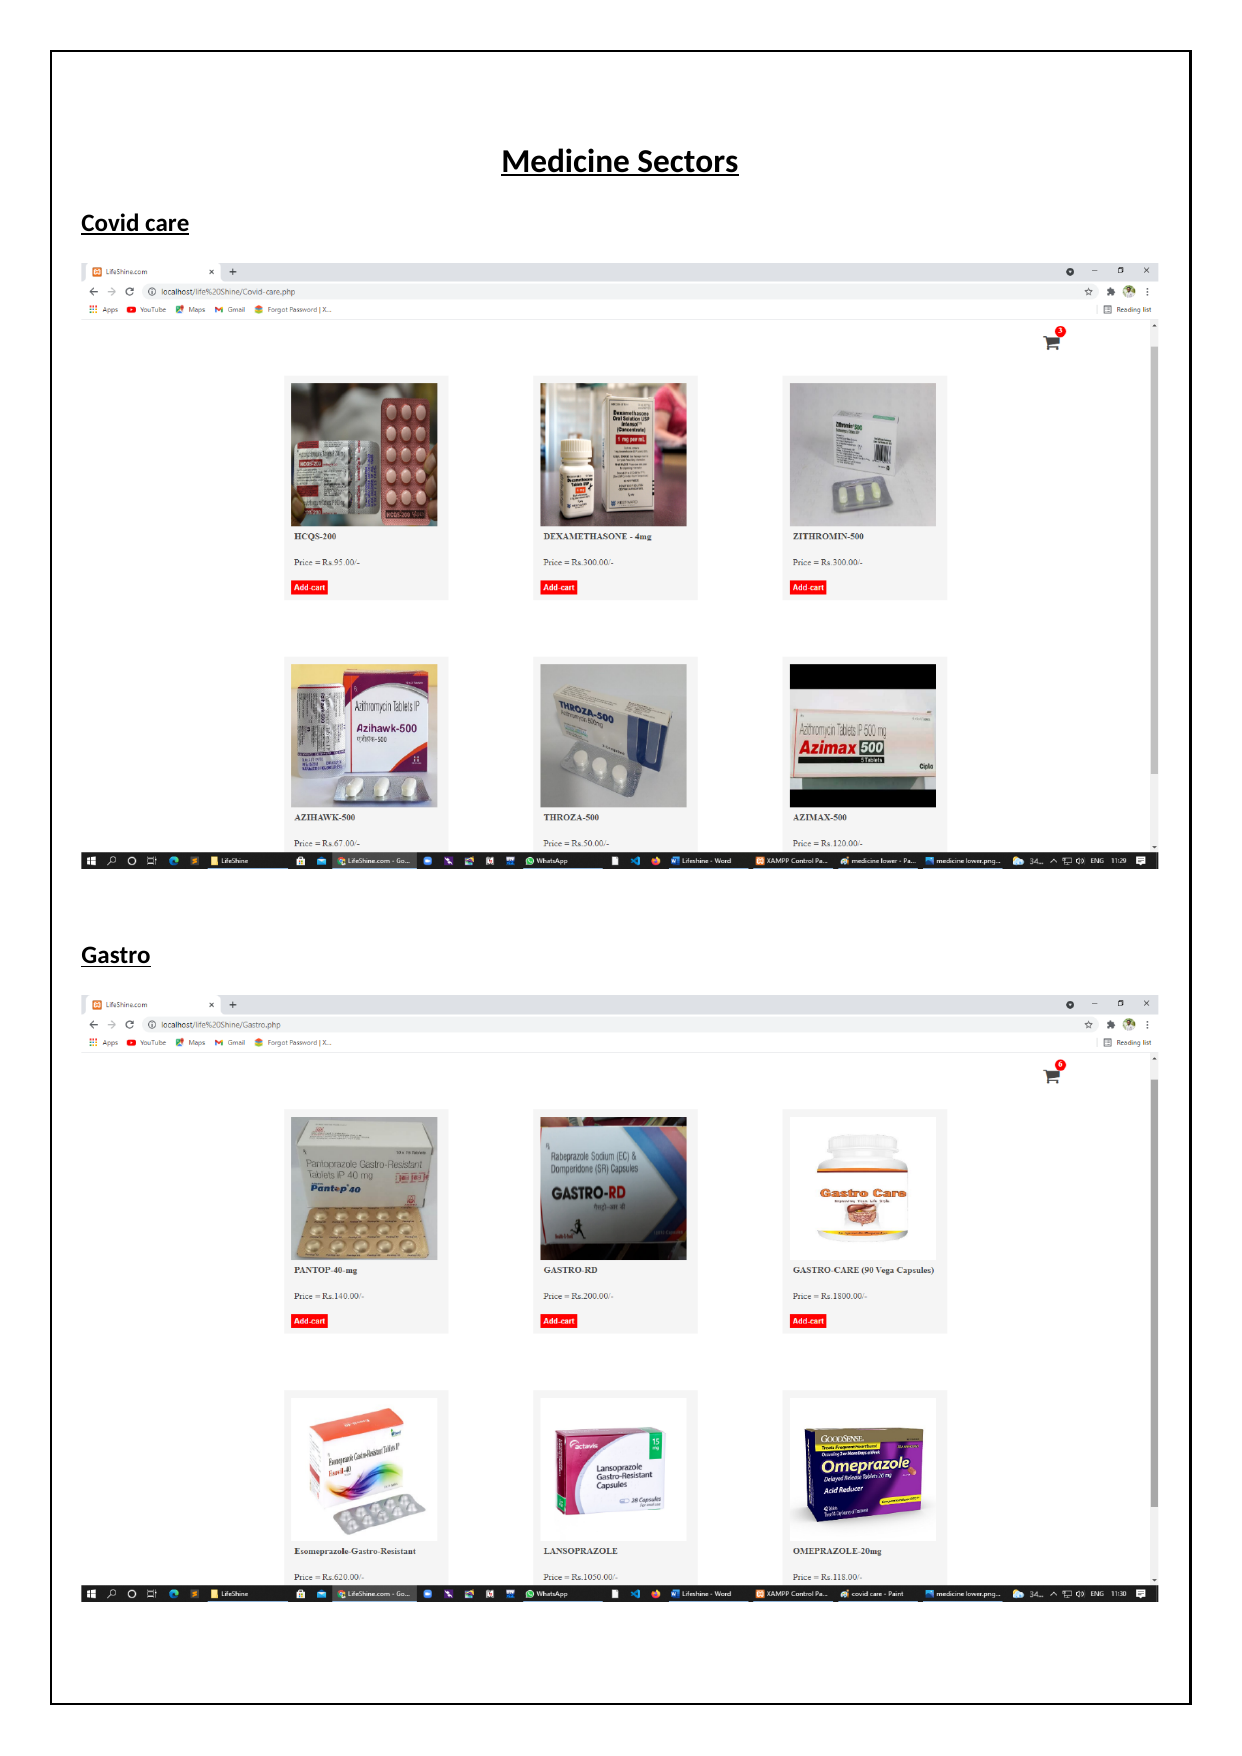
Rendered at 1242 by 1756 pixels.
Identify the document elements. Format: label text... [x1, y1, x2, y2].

picture [81, 995, 1159, 1602]
text Covid care [81, 207, 1158, 238]
text Gastro [81, 939, 1158, 970]
text Medicine Sectors [81, 139, 1158, 180]
picture [81, 263, 1159, 869]
